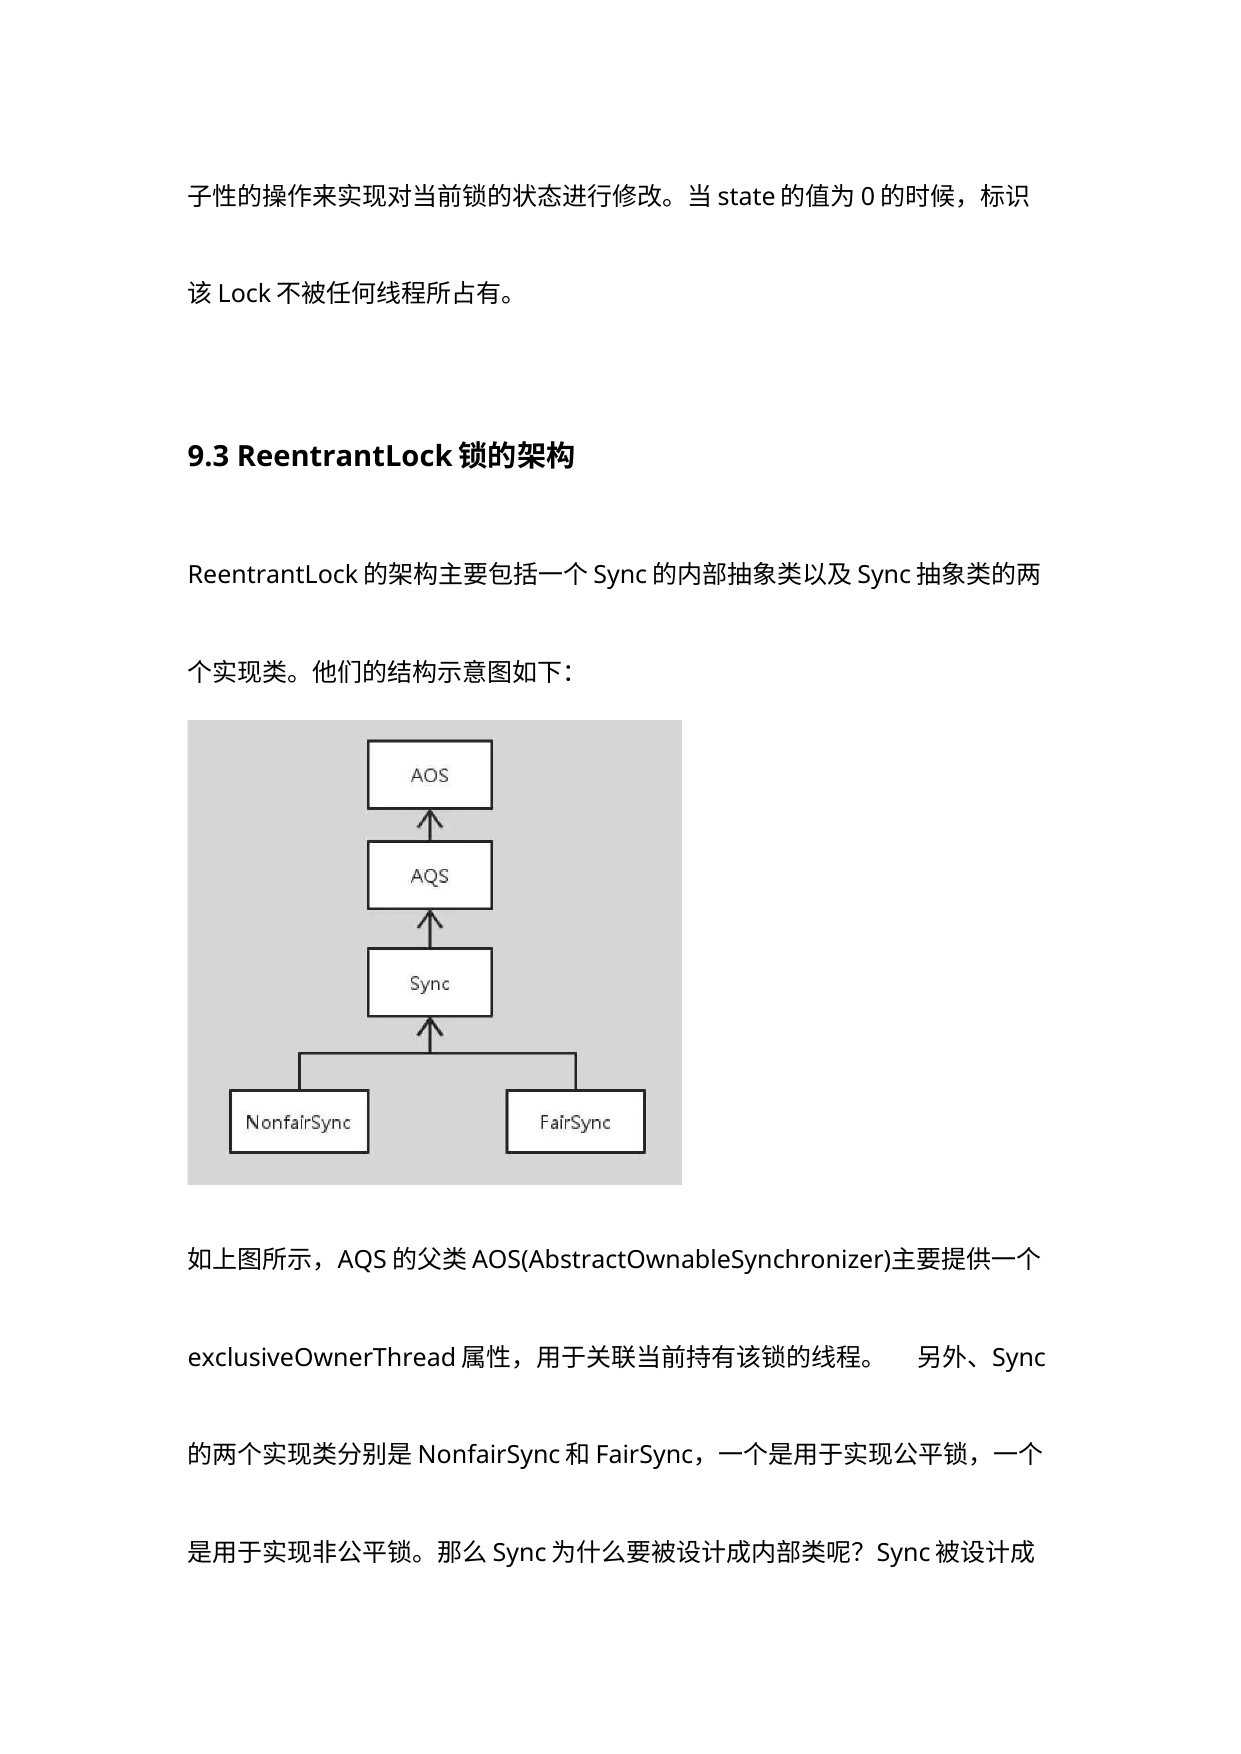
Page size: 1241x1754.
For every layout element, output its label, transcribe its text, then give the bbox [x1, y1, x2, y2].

picture [187, 720, 682, 1185]
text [187, 162, 1053, 324]
text ReentrantLock的架构主要包括一个Sync的内部抽象类以及Sync抽象类的两个实现类。他们的结构示意图如下： [187, 540, 1053, 703]
subtitle 9.3 ReentrantLock锁的架构 [187, 421, 1053, 486]
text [187, 1225, 1053, 1583]
